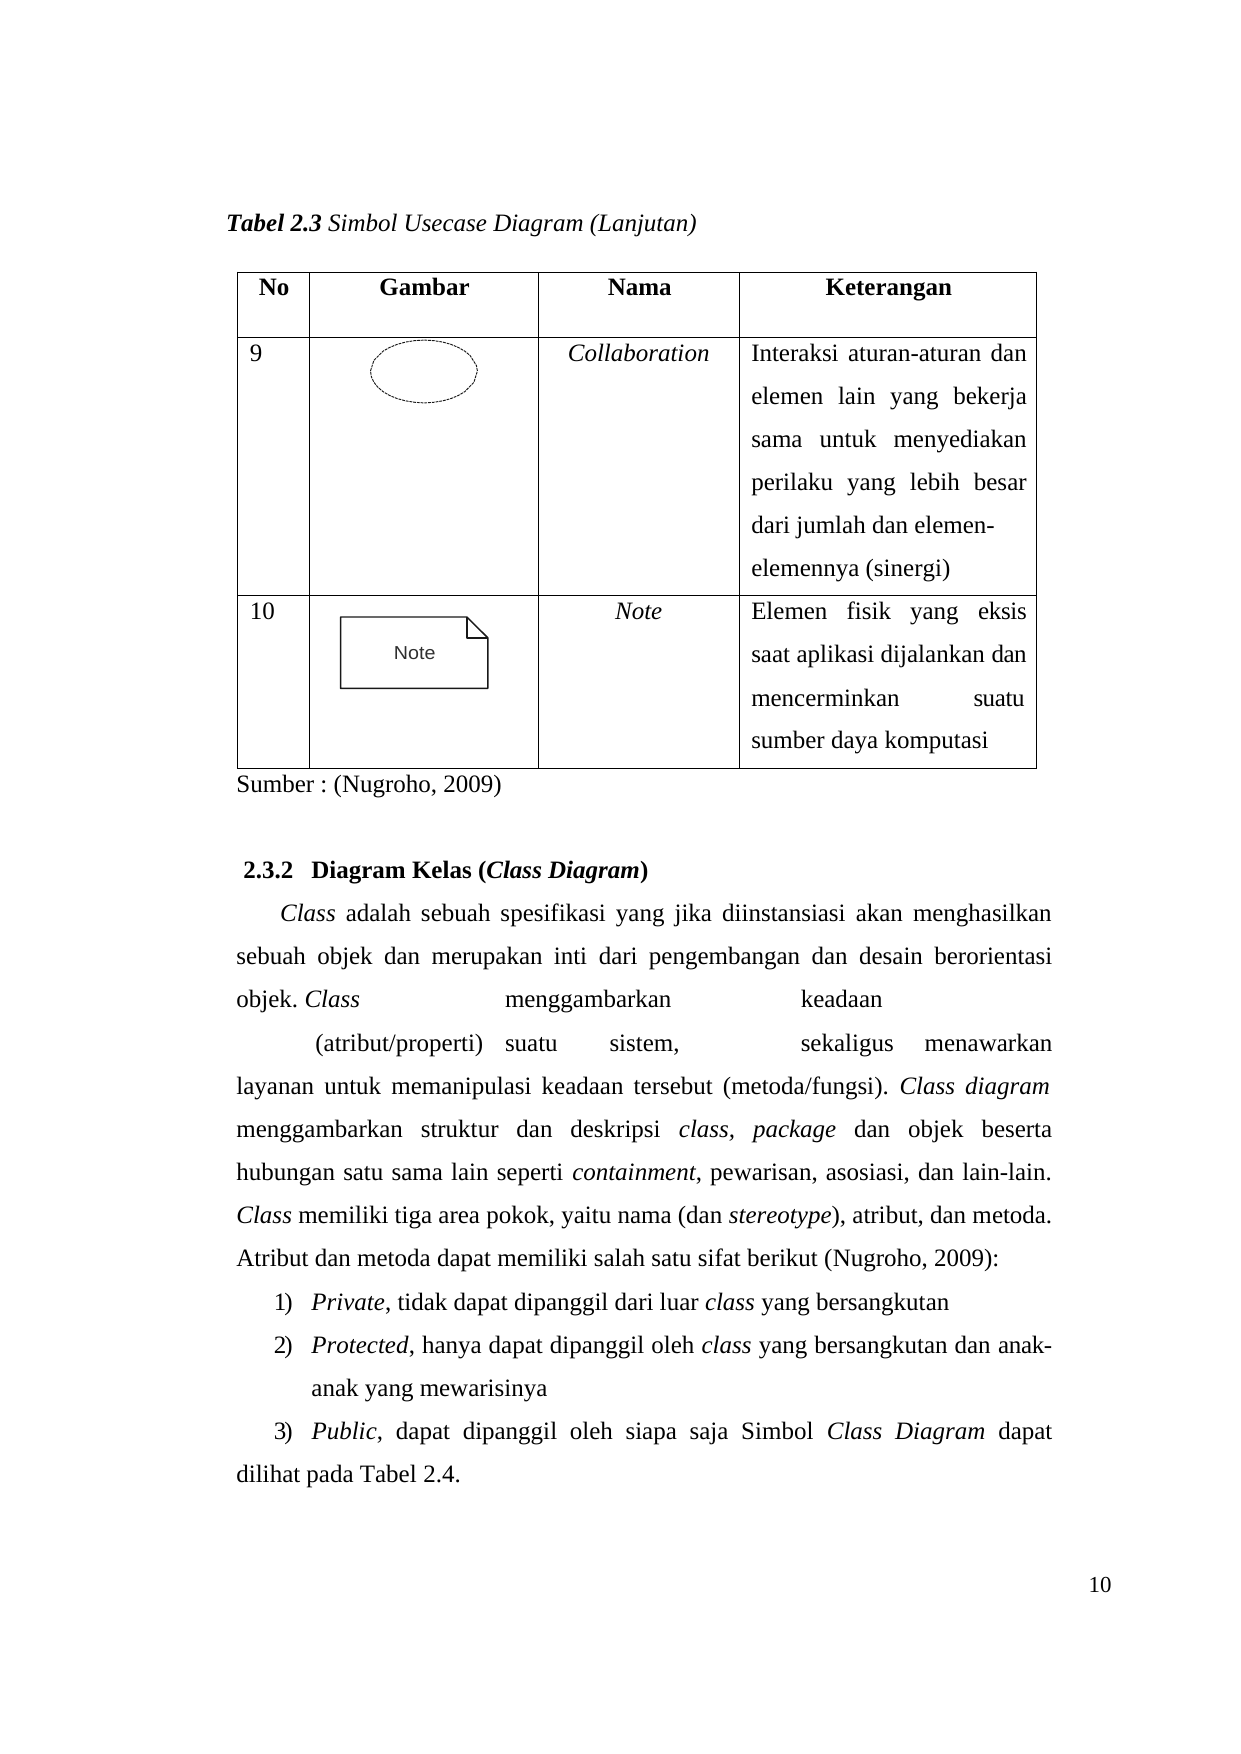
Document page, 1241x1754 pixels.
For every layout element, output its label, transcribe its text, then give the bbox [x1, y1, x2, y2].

table_cell 10 [238, 596, 309, 768]
text Tabel 2.3 Simbol Usecase Diagram (Lanjutan) [226, 208, 1111, 236]
table_cell [310, 338, 538, 595]
table_cell Elemen fisik yang eksis saat aplikasi dijalankan dan mencerminkan suatu sumber daya komputasi [740, 596, 1036, 768]
list Private, tidak dapat dipanggil dari luar class yang bersangkutan [274, 1287, 1052, 1315]
table_cell Interaksi aturan-aturan dan elemen lain yang bekerja sama untuk menyediakan perilaku yang lebih besar dari jumlah dan elemen- elemennya (sinergi) [740, 338, 1036, 595]
table_header Keterangan [740, 273, 1036, 337]
table_cell Note [539, 596, 739, 768]
list Protected, hanya dapat dipanggil oleh class yang bersangkutan dan anak- anak yang mewarisinya [274, 1330, 1052, 1402]
table_header No [238, 273, 309, 337]
text Class adalah sebuah spesifikasi yang jika diinstansiasi akan menghasilkan sebuah objek dan merupakan inti dari pengembangan dan desain berorientasi objek. Class menggambarkan keadaan (atribut/properti) suatu sistem, sekaligus menawarkan layanan untuk memanipulasi keadaan tersebut (metoda/fungsi). Class diagram menggambarkan struktur dan deskripsi class, package dan objek beserta hubungan satu sama lain seperti containment, pewarisan, asosiasi, dan lain-lain. Class memiliki tiga area pokok, yaitu nama (dan stereotype), atribut, dan metoda. Atribut dan metoda dapat memiliki salah satu sifat berikut (Nugroho, 2009): [236, 898, 1052, 1272]
list Public, dapat dipanggil oleh siapa saja Simbol Class Diagram dapat dilihat pada Tabel 2.4. [236, 1416, 1052, 1488]
list Diagram Kelas (Class Diagram) [243, 855, 1111, 884]
text Sumber : (Nugroho, 2009) [236, 769, 1111, 798]
table_cell Collaboration [539, 338, 739, 595]
table_cell Note [310, 596, 538, 768]
table_cell 9 [238, 338, 309, 595]
table_header Nama [539, 273, 739, 337]
table_header Gambar [310, 273, 538, 337]
